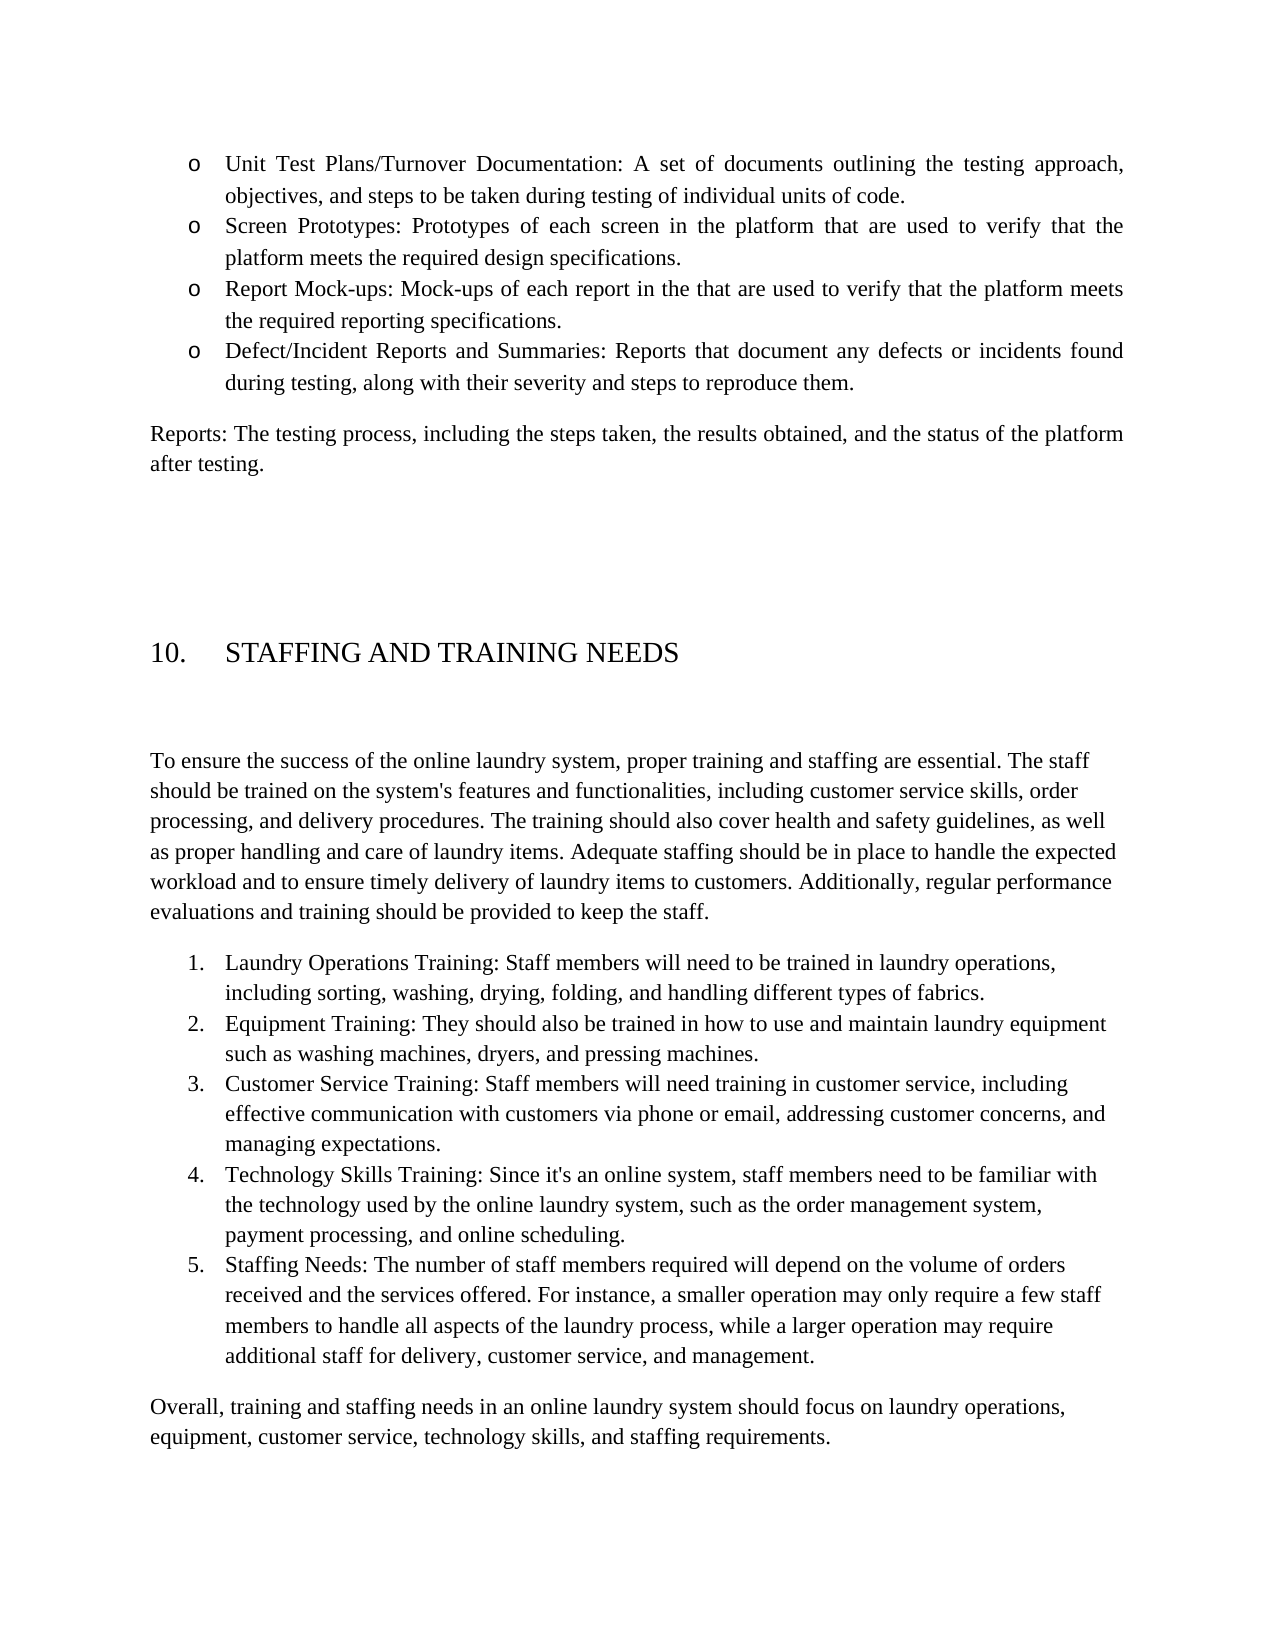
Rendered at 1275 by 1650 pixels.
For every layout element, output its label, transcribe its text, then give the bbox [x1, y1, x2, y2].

list Unit Test Plans/Turnover Documentation: A set of documents outlining the testing approach, objectives, and steps to be taken during testing of individual units of code. [187, 150, 1125, 208]
list Technology Skills Training: Since it's an online system, staff members need to be familiar with the technology used by the online laundry system, such as the order management system, payment processing, and online scheduling. [187, 1161, 1125, 1247]
list Screen Prototypes: Prototypes of each screen in the platform that are used to verify that the platform meets the required design specifications. [187, 212, 1125, 271]
list Laundry Operations Training: Staff members will need to be trained in laundry operations, including sorting, washing, drying, folding, and handling different types of fabrics. [187, 949, 1125, 1006]
text To ensure the success of the online laundry system, proper training and staffing are essential. The staff should be trained on the system's features and functionalities, including customer service skills, order processing, and delivery procedures. The training should also cover health and safety guidelines, as well as proper handling and care of laundry items. Adequate staffing should be in place to handle the expected workload and to ensure timely delivery of laundry items to customers. Additionally, regular performance evaluations and training should be provided to keep the staff. [150, 747, 1125, 924]
list Defect/Incident Reports and Summaries: Reports that document any defects or incidents found during testing, along with their severity and steps to reproduce them. [187, 337, 1125, 395]
text Reports: The testing process, including the steps taken, the results obtained, and the status of the platform after testing. [150, 420, 1125, 477]
subtitle STAFFING AND TRAINING NEEDS [150, 636, 1125, 669]
list Customer Service Training: Staff members will need training in customer service, including effective communication with customers via phone or email, addressing customer concerns, and managing expectations. [187, 1070, 1125, 1157]
list Report Mock-ups: Mock-ups of each report in the that are used to verify that the platform meets the required reporting specifications. [187, 274, 1125, 333]
list Staffing Needs: The number of staff members required will depend on the volume of orders received and the services offered. For instance, a smaller operation may only require a few staff members to handle all aspects of the laundry process, while a larger operation may require additional staff for delivery, customer service, and management. [187, 1251, 1125, 1368]
list Equipment Training: They should also be trained in how to use and maintain laundry equipment such as washing machines, dryers, and pressing machines. [187, 1009, 1125, 1066]
text Overall, training and staffing needs in an online laundry system should focus on laundry operations, equipment, customer service, technology skills, and staffing requirements. [150, 1393, 1125, 1449]
